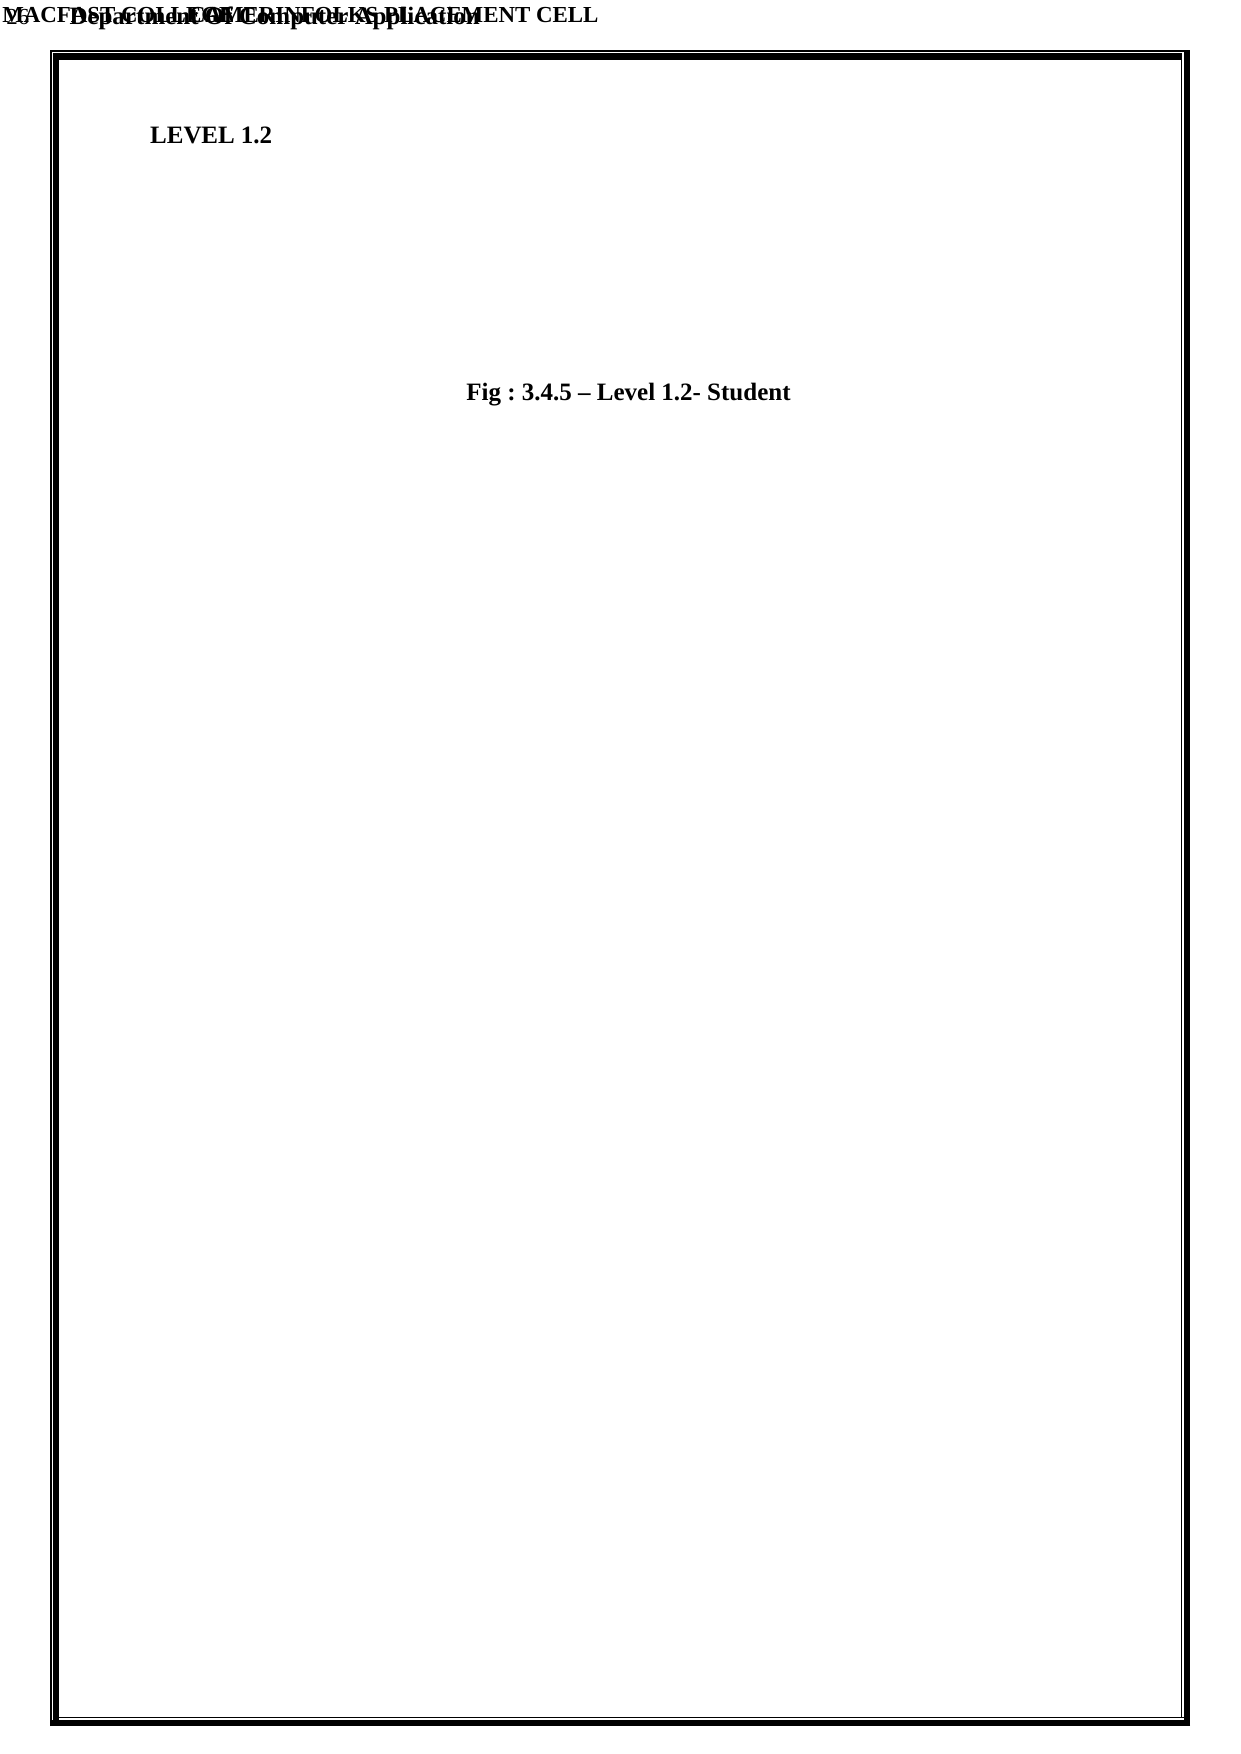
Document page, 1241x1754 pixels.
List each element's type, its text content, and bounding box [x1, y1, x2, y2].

text Fig : 3.4.5 – Level 1.2- Student [437, 377, 819, 406]
text LEVEL 1.2 [150, 120, 1180, 149]
